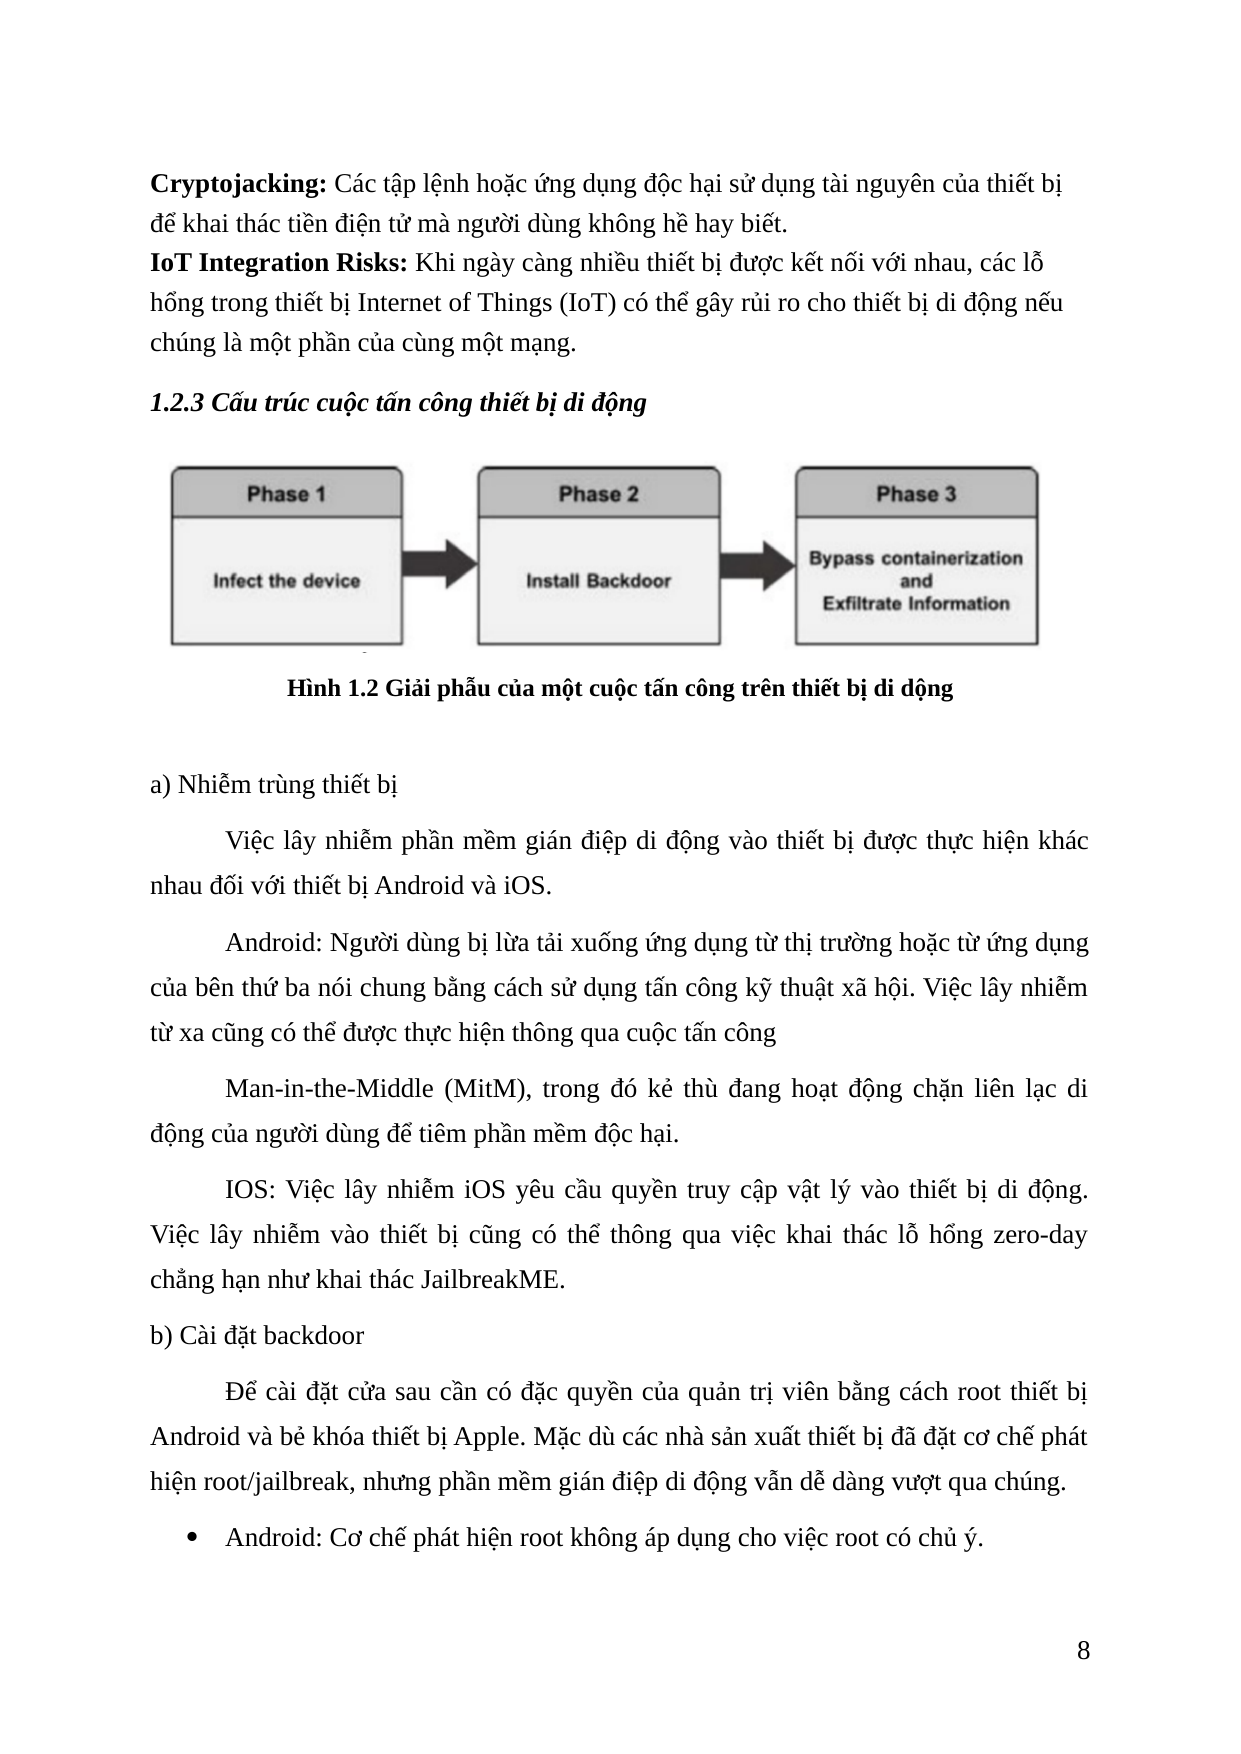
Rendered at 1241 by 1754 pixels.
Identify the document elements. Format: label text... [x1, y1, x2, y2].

subtitle Cấu trúc cuộc tấn công thiết bị di động [150, 383, 1087, 420]
text IOS: Việc lây nhiễm iOS yêu cầu quyền truy cập vật lý vào thiết bị di động. Việc lây nhiễm vào thiết bị cũng có thể thông qua việc khai thác lỗ hổng zero-day chẳng hạn như khai thác JailbreakME. [150, 1170, 1090, 1297]
text Để cài đặt cửa sau cần có đặc quyền của quản trị viên bằng cách root thiết bị Android và bẻ khóa thiết bị Apple. Mặc dù các nhà sản xuất thiết bị đã đặt cơ chế phát hiện root/jailbreak, nhưng phần mềm gián điệp di động vẫn dễ dàng vượt qua chúng. [150, 1372, 1090, 1499]
picture [150, 442, 1091, 653]
text a) Nhiễm trùng thiết bị [150, 765, 1090, 803]
list Cryptojacking: Các tập lệnh hoặc ứng dụng độc hại sử dụng tài nguyên của thiết bị để khai thác tiền điện tử mà người dùng không hề hay biết. [150, 164, 1090, 242]
text Việc lây nhiễm phần mềm gián điệp di động vào thiết bị được thực hiện khác nhau đối với thiết bị Android và iOS. [150, 821, 1090, 904]
list IoT Integration Risks: Khi ngày càng nhiều thiết bị được kết nối với nhau, các lỗ hổng trong thiết bị Internet of Things (IoT) có thể gây rủi ro cho thiết bị di động nếu chúng là một phần của cùng một mạng. [150, 243, 1090, 360]
text b) Cài đặt backdoor [150, 1316, 1090, 1353]
text Android: Người dùng bị lừa tải xuống ứng dụng từ thị trường hoặc từ ứng dụng của bên thứ ba nói chung bằng cách sử dụng tấn công kỹ thuật xã hội. Việc lây nhiễm từ xa cũng có thể được thực hiện thông qua cuộc tấn công [150, 922, 1090, 1050]
text Man-in-the-Middle (MitM), trong đó kẻ thù đang hoạt động chặn liên lạc di động của người dùng để tiêm phần mềm độc hại. [150, 1069, 1090, 1151]
list Android: Cơ chế phát hiện root không áp dụng cho việc root có chủ ý. [187, 1518, 1090, 1556]
